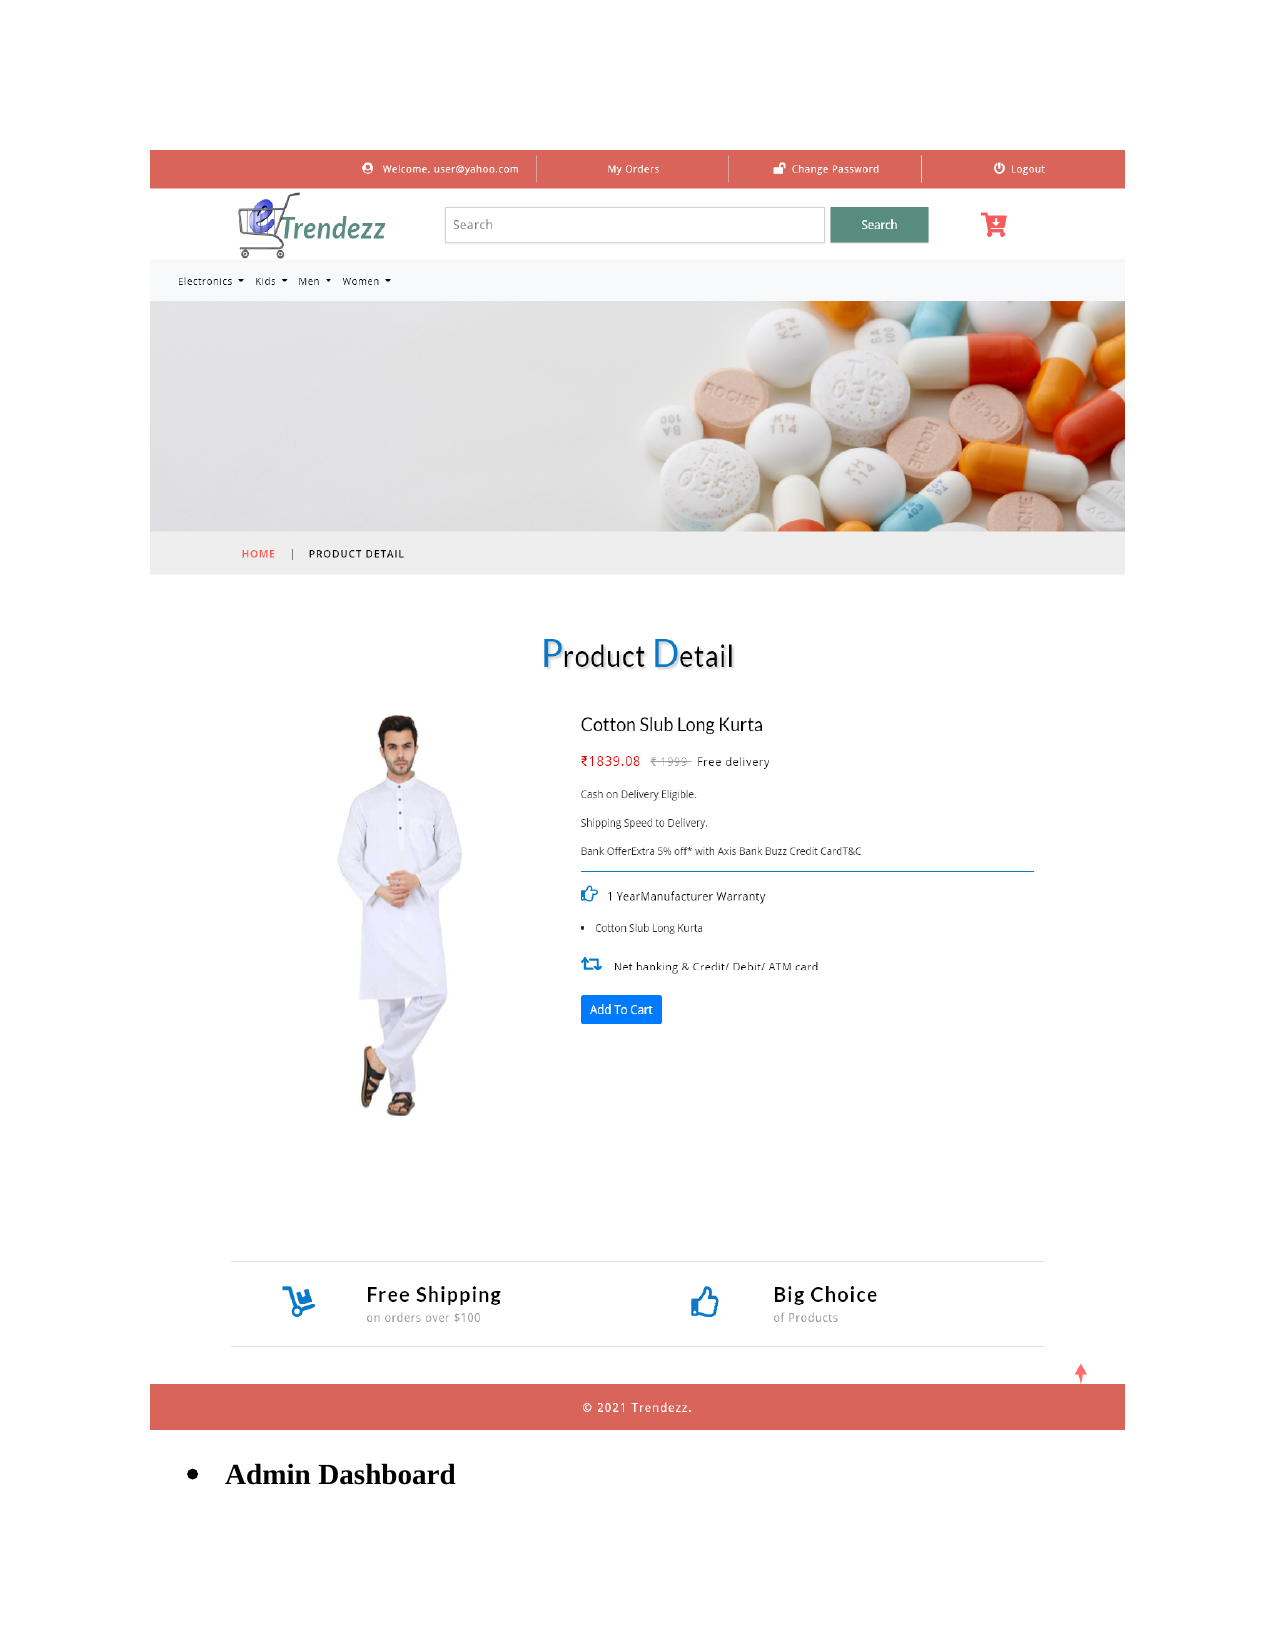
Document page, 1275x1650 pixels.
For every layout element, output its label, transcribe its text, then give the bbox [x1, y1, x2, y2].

picture [150, 150, 1125, 1432]
list Admin Dashboard [187, 1457, 1125, 1491]
